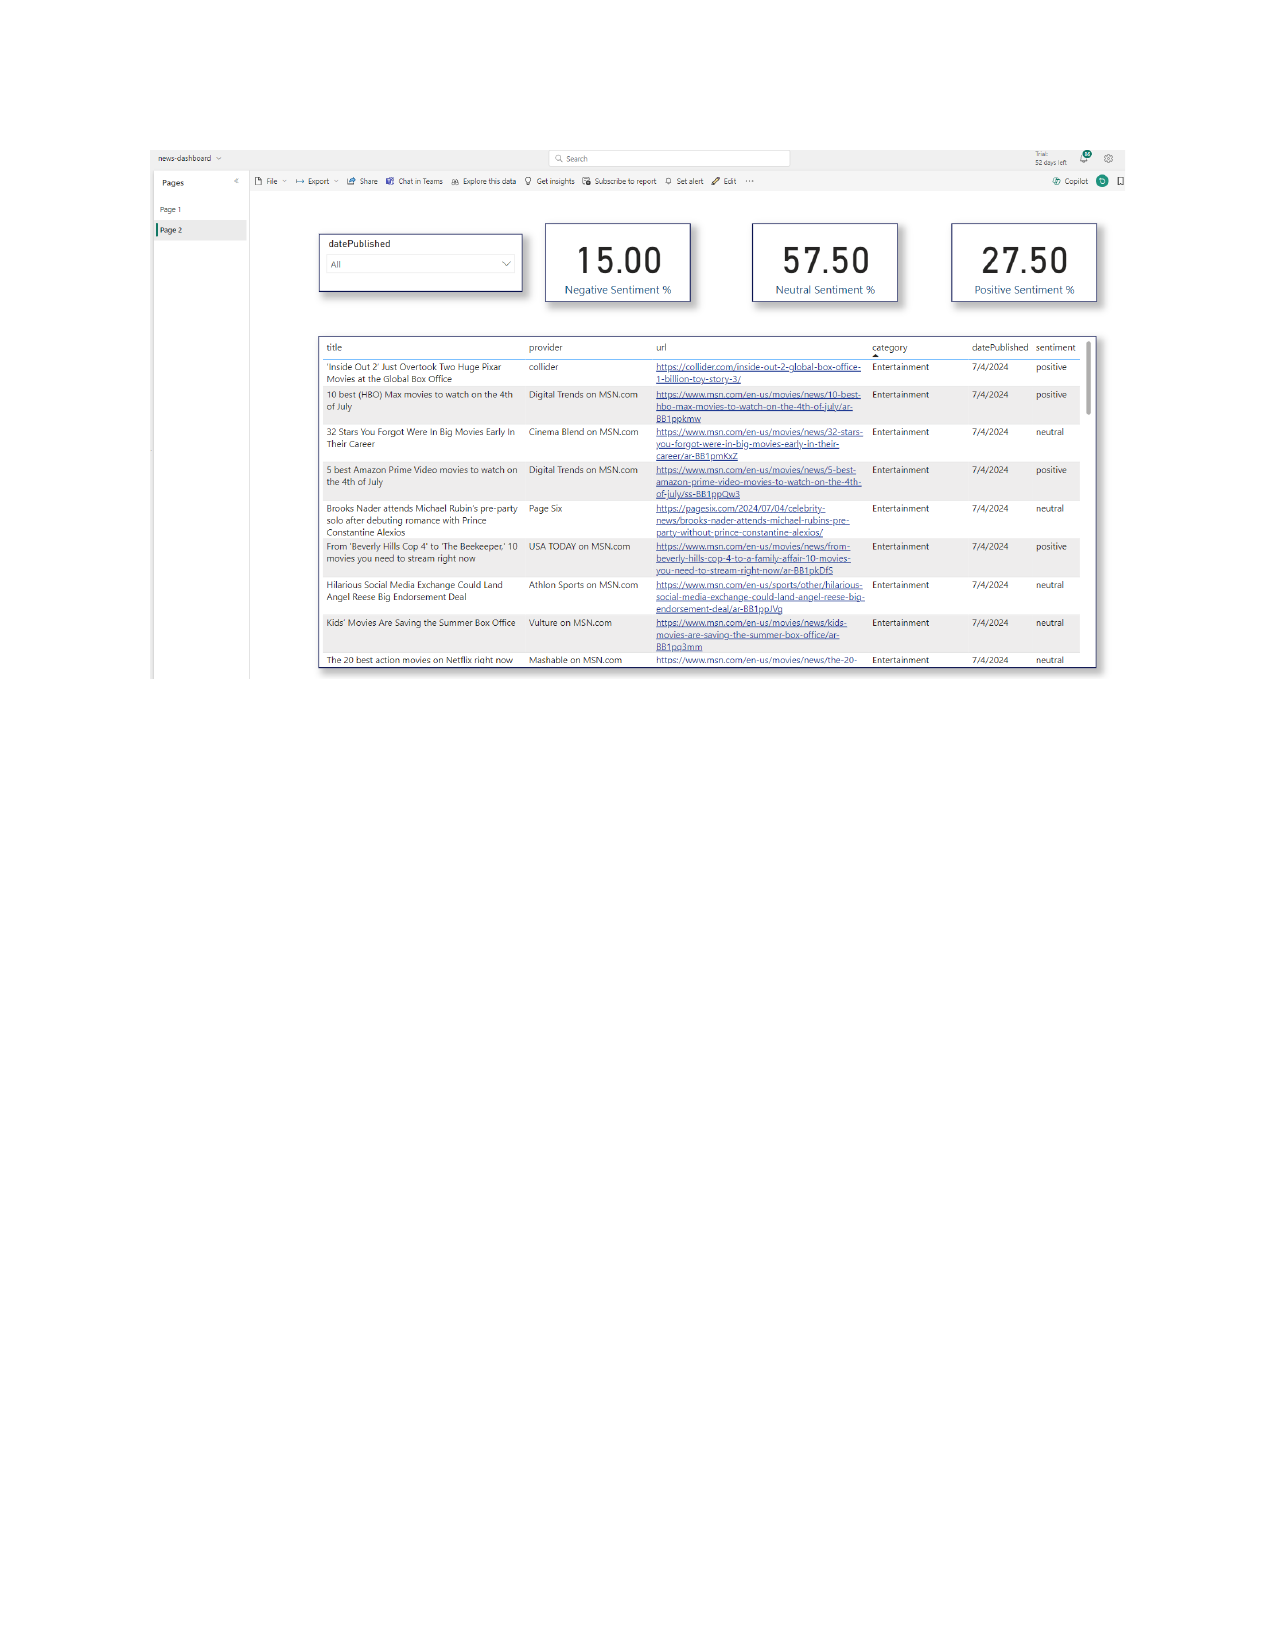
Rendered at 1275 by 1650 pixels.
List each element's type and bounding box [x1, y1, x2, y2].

picture [150, 150, 1125, 679]
